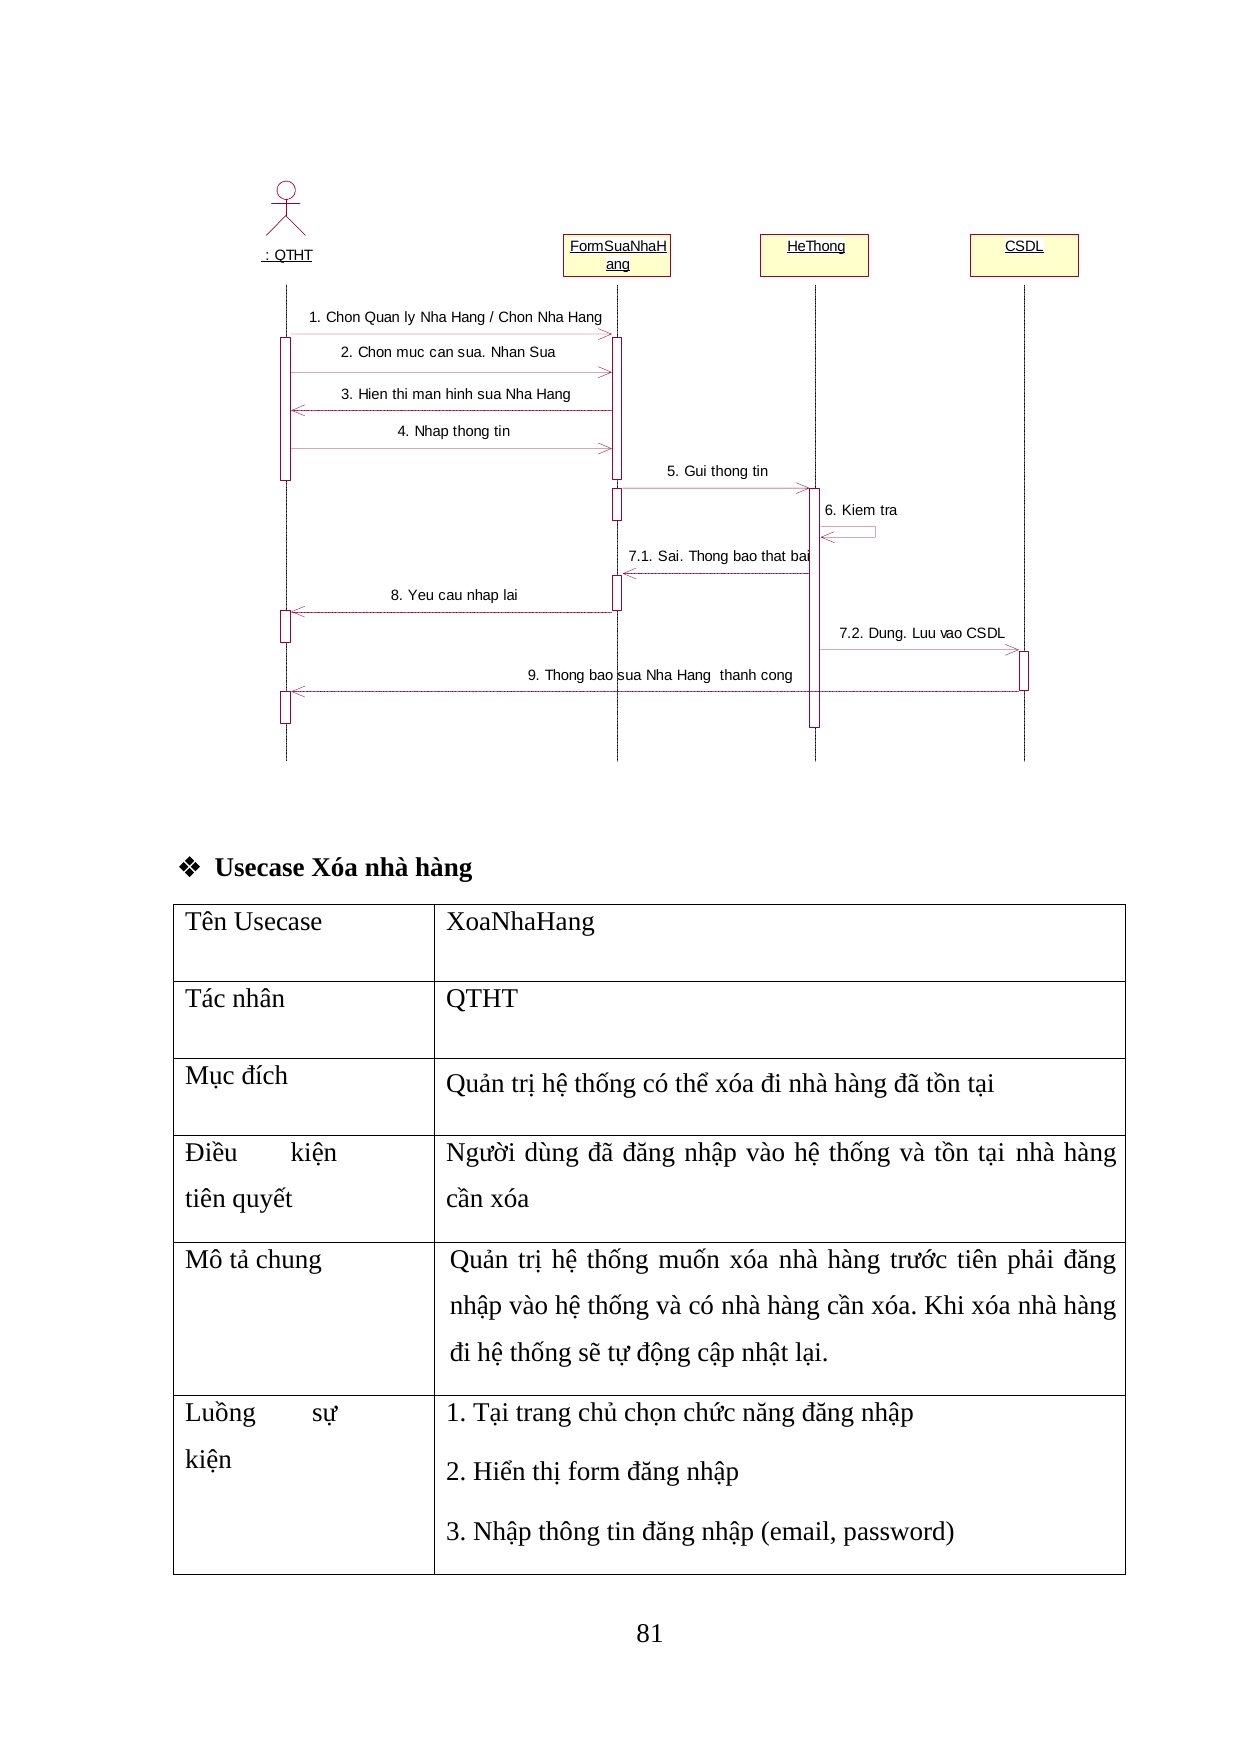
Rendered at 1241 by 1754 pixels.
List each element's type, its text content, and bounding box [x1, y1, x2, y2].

table_cell Quản trị hệ thống muốn xóa nhà hàng trước tiên phải đăng nhập vào hệ thống và có nhà hàng cần xóa. Khi xóa nhà hàng đi hệ thống sẽ tự động cập nhật lại. [435, 1243, 1125, 1395]
table_cell Mô tả chung [174, 1243, 434, 1395]
table_cell Tác nhân [174, 982, 434, 1058]
table_cell Người dùng đã đăng nhập vào hệ thống và tồn tại nhà hàng cần xóa [435, 1136, 1125, 1242]
table_header XoaNhaHang [435, 905, 1125, 981]
table_cell QTHT [435, 982, 1125, 1058]
table_cell Quản trị hệ thống có thể xóa đi nhà hàng đã tồn tại [435, 1059, 1125, 1135]
table_cell Điều kiện tiên quyết [174, 1136, 434, 1242]
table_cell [435, 1396, 1125, 1574]
list Usecase Xóa nhà hàng [177, 851, 1122, 882]
table_cell Luồng sự kiện [174, 1396, 434, 1574]
table_cell Mục đích [174, 1059, 434, 1135]
table_header Tên Usecase [174, 905, 434, 981]
